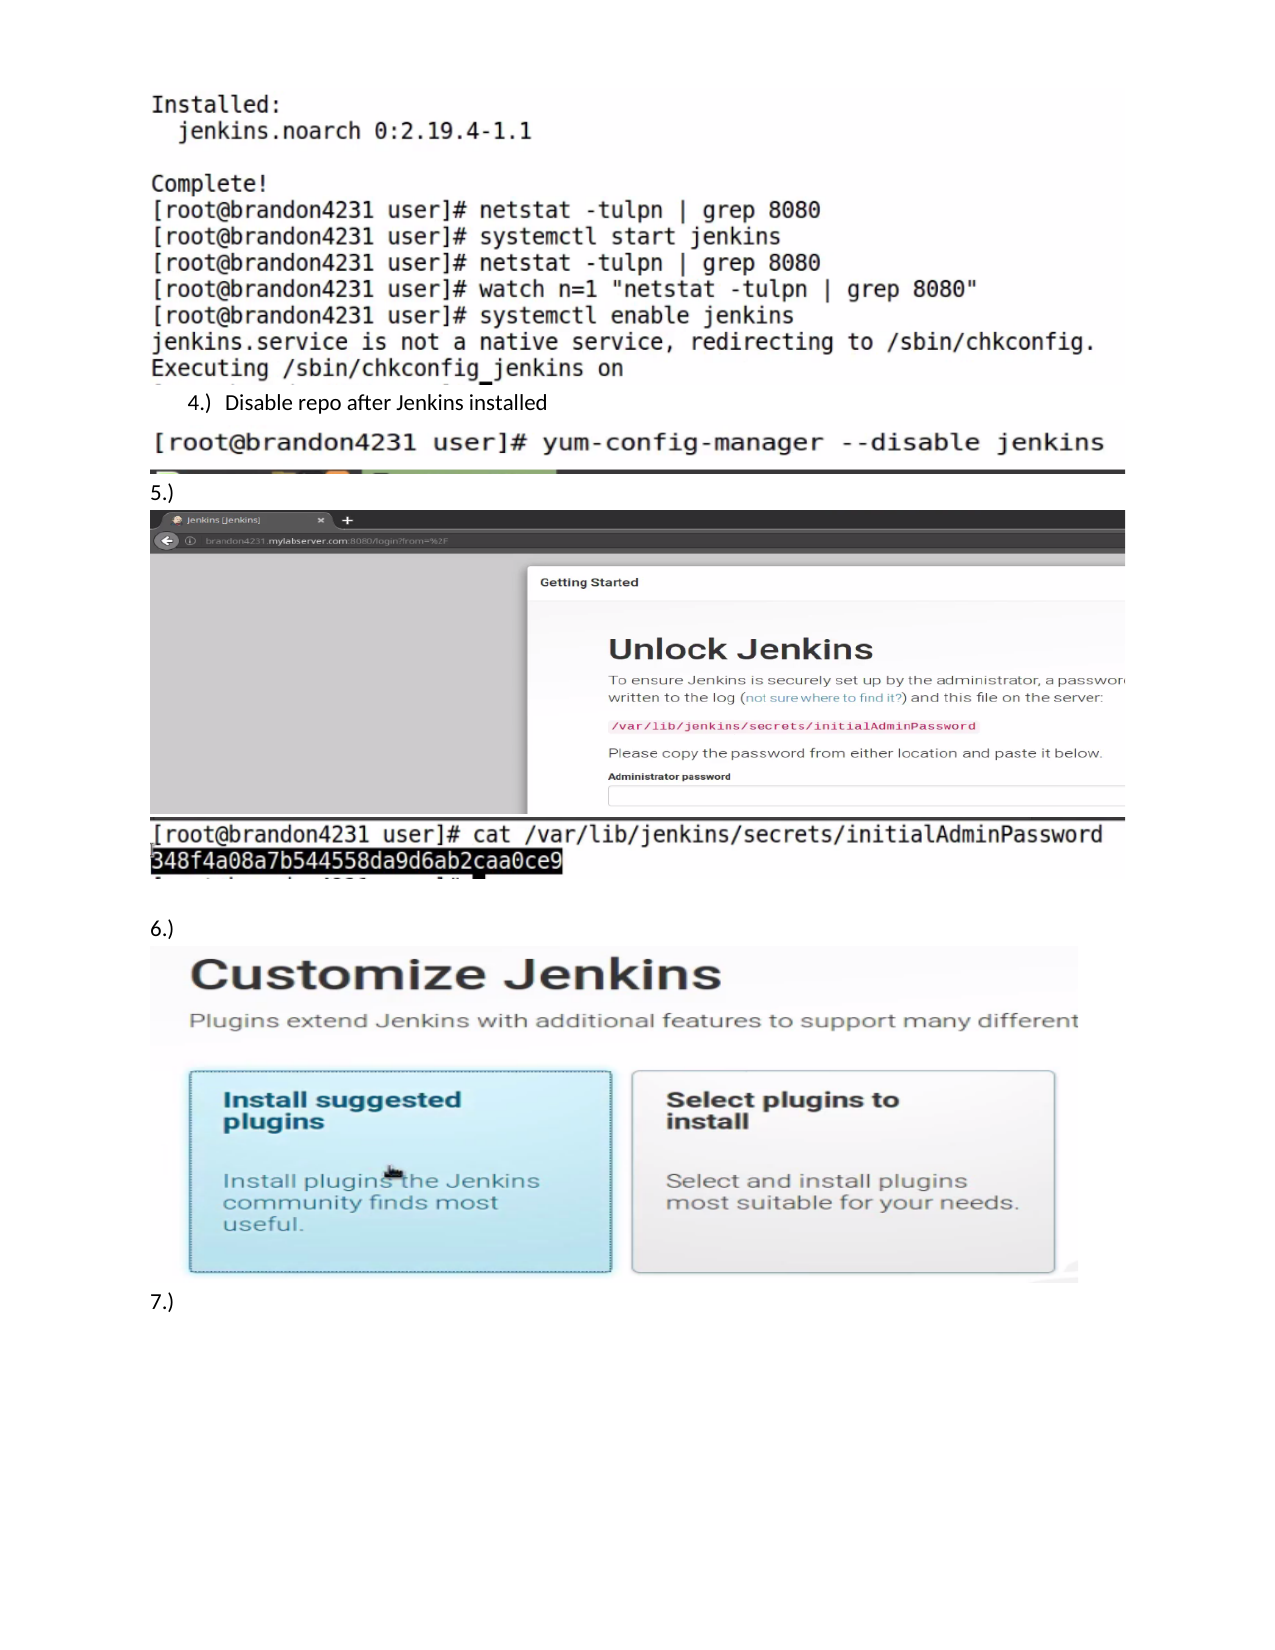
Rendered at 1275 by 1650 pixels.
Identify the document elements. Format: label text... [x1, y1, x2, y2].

text 6.) [150, 914, 1125, 942]
picture [150, 817, 1125, 879]
list Disable repo after Jenkins installed [187, 388, 1125, 417]
text 5.) [150, 478, 1125, 506]
picture [150, 946, 1079, 1283]
picture [150, 88, 1125, 385]
text 7.) [150, 1287, 1125, 1315]
picture [150, 420, 1125, 474]
picture [150, 510, 1125, 814]
